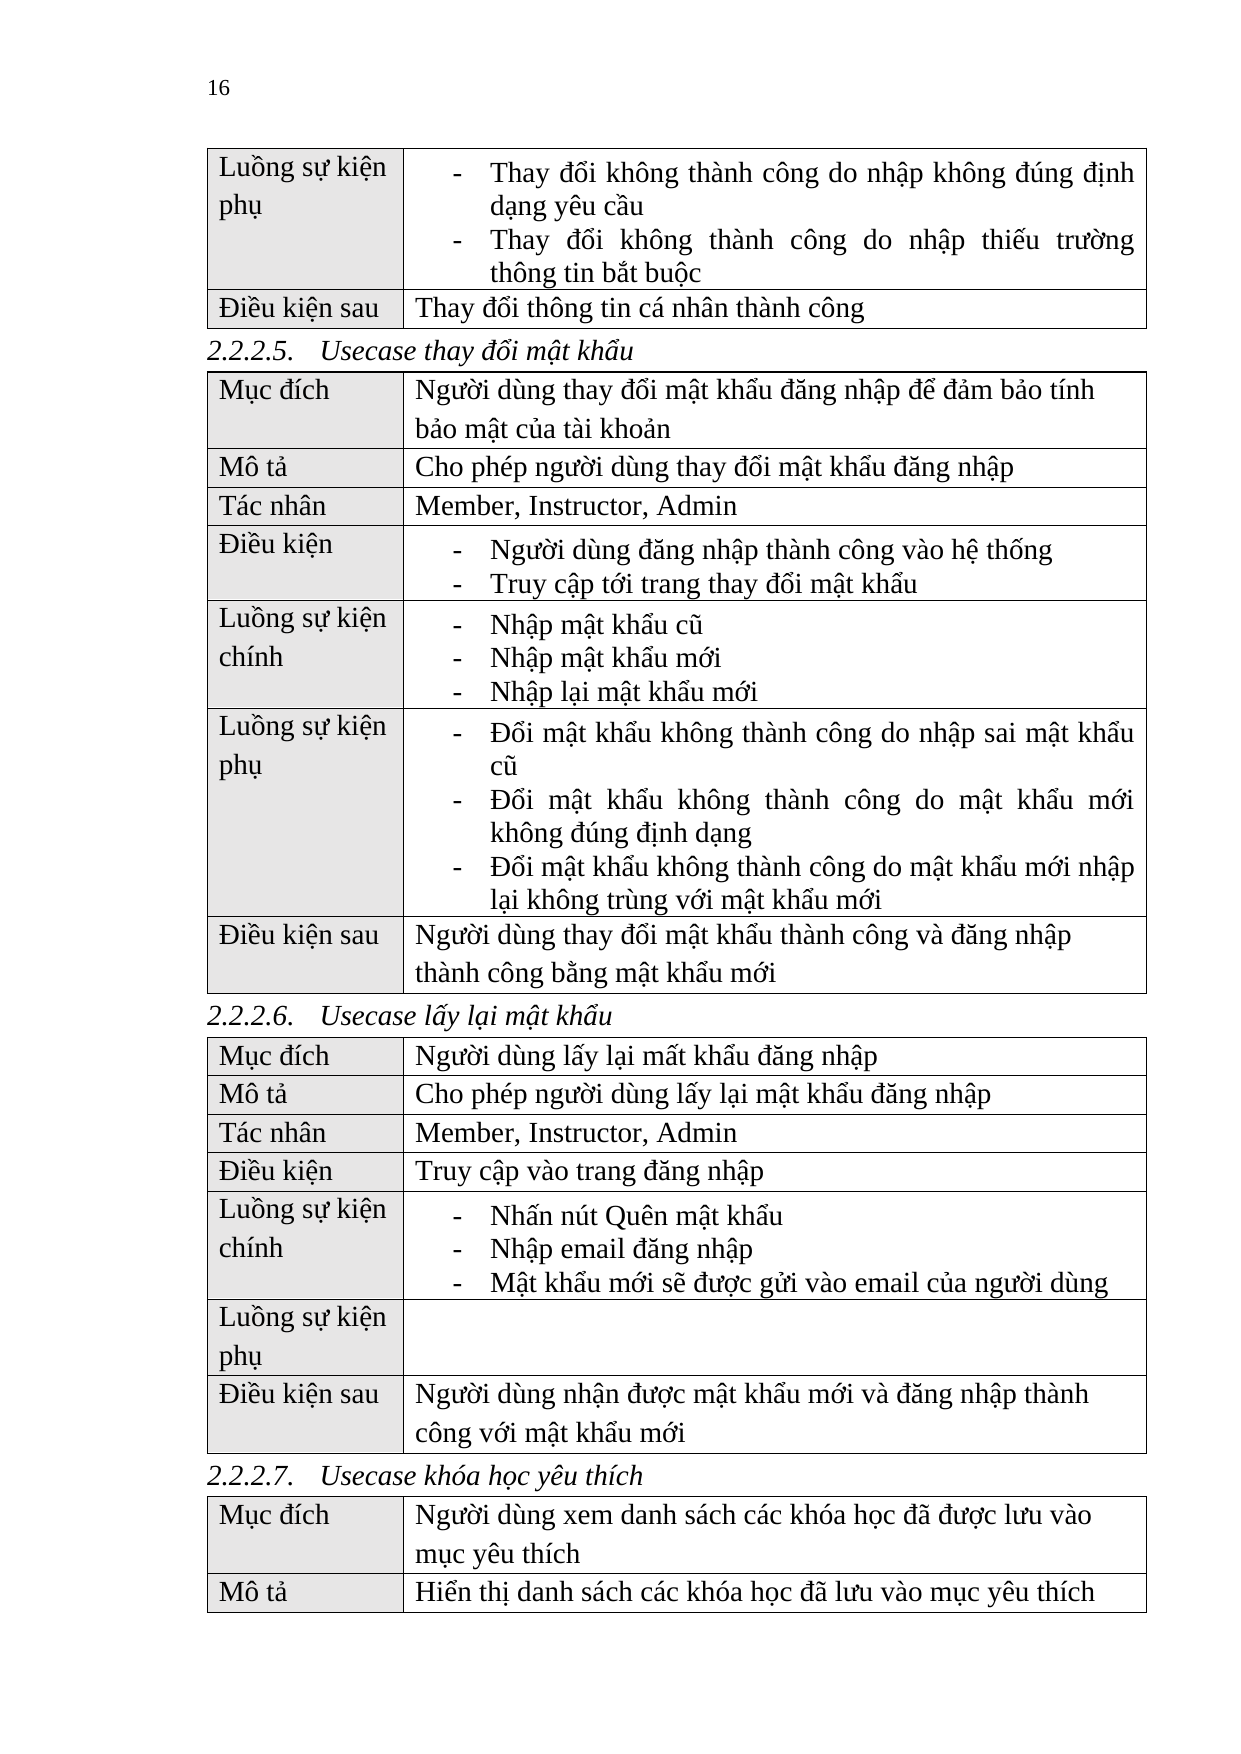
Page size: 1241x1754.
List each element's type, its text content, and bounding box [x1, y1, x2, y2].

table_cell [404, 1574, 1146, 1612]
table_cell Mô tả [208, 1076, 403, 1114]
table_cell Luồng sự kiện phụ [208, 149, 403, 289]
table_cell Điều kiện [208, 526, 403, 599]
table_cell Cho phép người dùng lấy lại mật khẩu đăng nhập [404, 1076, 1146, 1114]
table_cell Member, Instructor, Admin [404, 1115, 1146, 1152]
subtitle Usecase khóa học yêu thích [207, 1458, 1152, 1491]
subtitle Usecase thay đổi mật khẩu [207, 333, 1152, 366]
table_cell Luồng sự kiện phụ [208, 709, 403, 916]
table_header Người dùng lấy lại mất khẩu đăng nhập [404, 1038, 1146, 1075]
table_cell Tác nhân [208, 1115, 403, 1152]
table_cell Người dùng đăng nhập thành công vào hệ thống Truy cập tới trang thay đổi mật khẩu [404, 526, 1146, 599]
table_cell Mô tả [208, 449, 403, 487]
table_cell Điều kiện sau [208, 290, 403, 328]
table_cell [404, 1300, 1146, 1375]
subtitle Usecase lấy lại mật khẩu [207, 998, 1152, 1032]
table_cell Cho phép người dùng thay đổi mật khẩu đăng nhập [404, 449, 1146, 487]
table_cell Điều kiện sau [208, 1376, 403, 1452]
table_cell Điều kiện [208, 1153, 403, 1191]
table_header Người dùng thay đổi mật khẩu đăng nhập để đảm bảo tính bảo mật của tài khoản [404, 373, 1146, 448]
table_cell Tác nhân [208, 488, 403, 525]
table_header Mục đích [208, 1497, 403, 1573]
table_cell Mô tả [208, 1574, 403, 1612]
table_header Mục đích [208, 1038, 403, 1075]
table_cell Member, Instructor, Admin [404, 488, 1146, 525]
table_cell Truy cập vào trang đăng nhập [404, 1153, 1146, 1191]
table_cell Thay đổi không thành công do nhập không đúng định dạng yêu cầu Thay đổi không thành công do nhập thiếu trường thông tin bắt buộc [404, 149, 1146, 289]
table_cell Người dùng nhận được mật khẩu mới và đăng nhập thành công với mật khẩu mới [404, 1376, 1146, 1452]
table_cell Thay đổi thông tin cá nhân thành công [404, 290, 1146, 328]
table_cell Nhấn nút Quên mật khẩu Nhập email đăng nhập Mật khẩu mới sẽ được gửi vào email của người dùng [404, 1192, 1146, 1298]
table_cell Luồng sự kiện phụ [208, 1300, 403, 1375]
table_header Người dùng xem danh sách các khóa học đã được lưu vào mục yêu thích [404, 1497, 1146, 1573]
table_cell Đổi mật khẩu không thành công do nhập sai mật khẩu cũ Đổi mật khẩu không thành công do mật khẩu mới không đúng định dạng Đổi mật khẩu không thành công do mật khẩu mới nhập lại không trùng với mật khẩu mới [404, 709, 1146, 916]
table_cell Luồng sự kiện chính [208, 1192, 403, 1298]
table_cell Nhập mật khẩu cũ Nhập mật khẩu mới Nhập lại mật khẩu mới [404, 601, 1146, 707]
table_header Mục đích [208, 373, 403, 448]
table_cell Điều kiện sau [208, 917, 403, 993]
table_cell Luồng sự kiện chính [208, 601, 403, 707]
table_cell Người dùng thay đổi mật khẩu thành công và đăng nhập thành công bằng mật khẩu mới [404, 917, 1146, 993]
